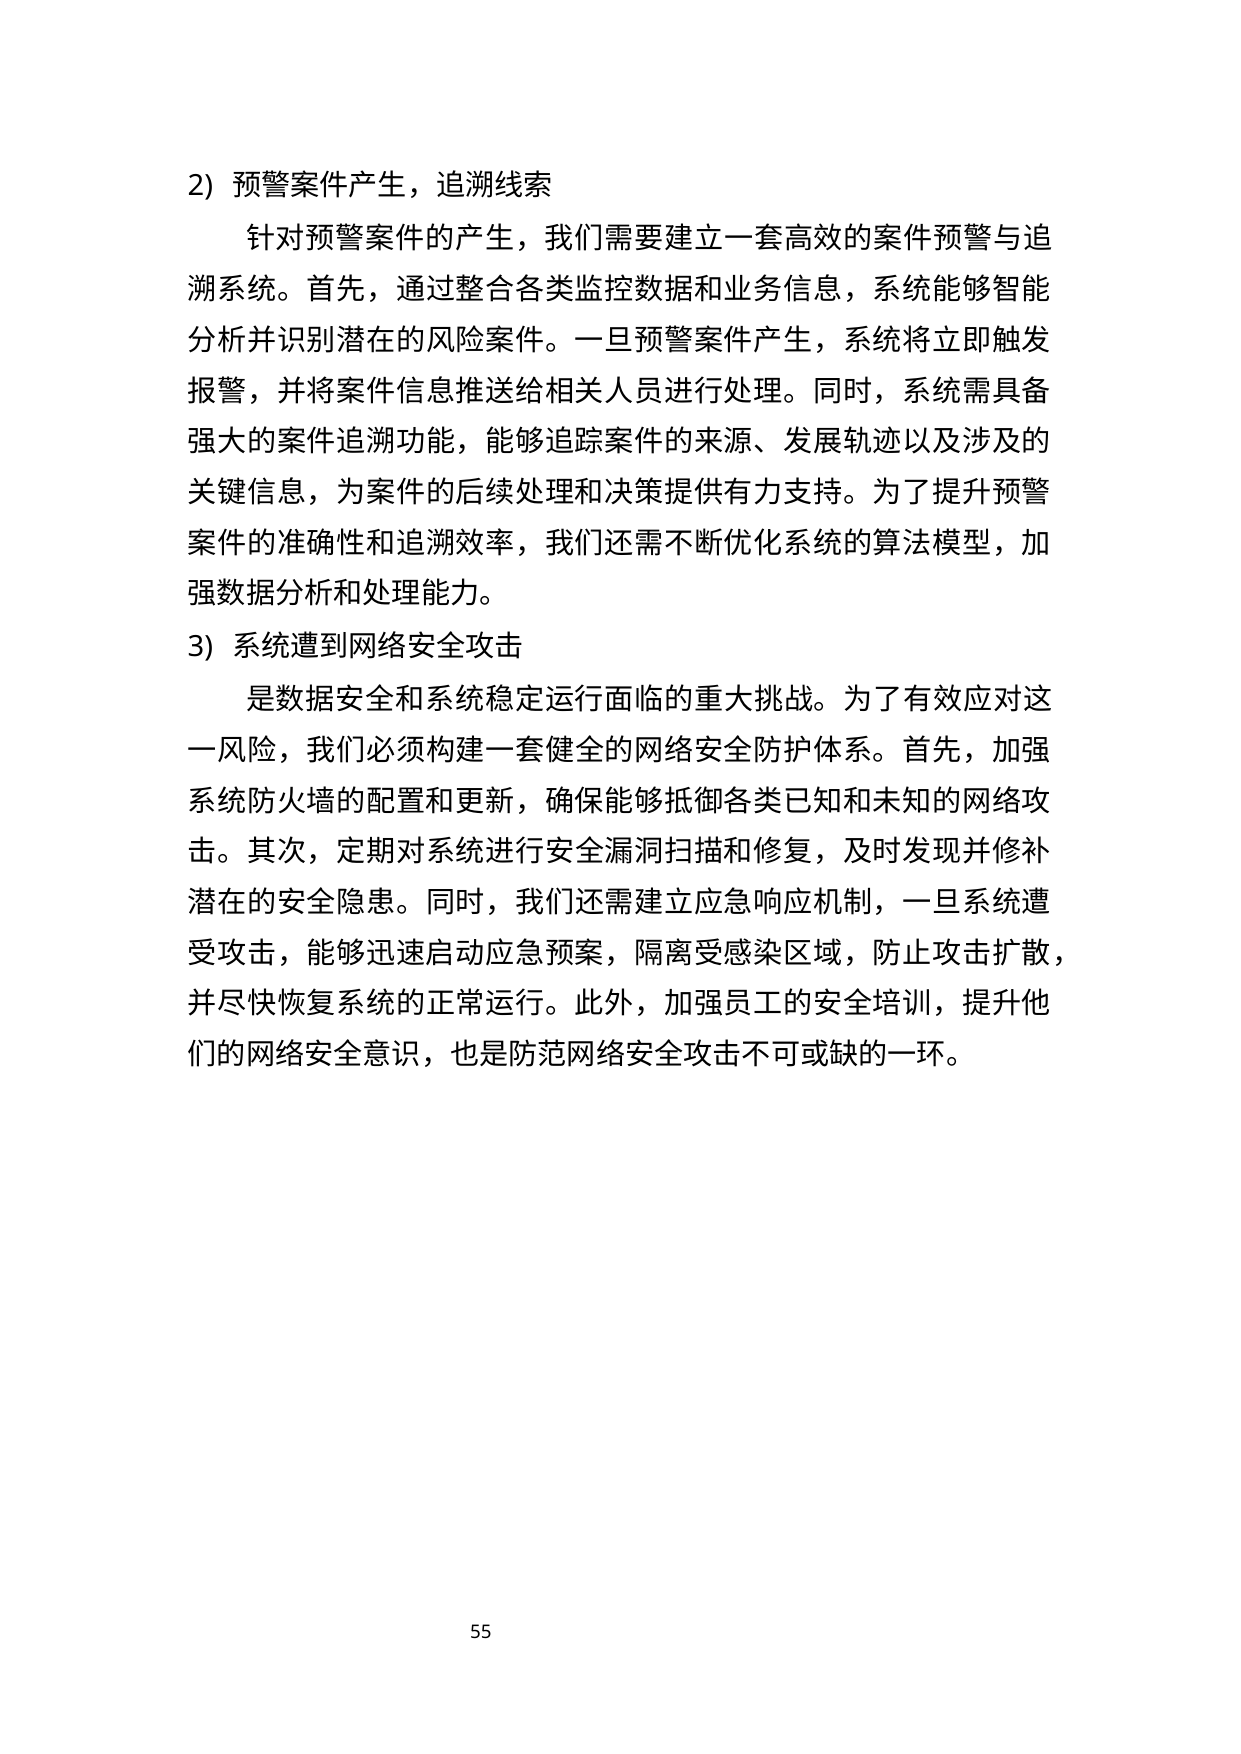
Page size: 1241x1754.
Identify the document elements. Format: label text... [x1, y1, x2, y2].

text 针对预警案件的产生，我们需要建立一套高效的案件预警与追溯系统。首先，通过整合各类监控数据和业务信息，系统能够智能分析并识别潜在的风险案件。一旦预警案件产生，系统将立即触发报警，并将案件信息推送给相关人员进行处理。同时，系统需具备强大的案件追溯功能，能够追踪案件的来源、发展轨迹以及涉及的关键信息，为案件的后续处理和决策提供有力支持。为了提升预警案件的准确性和追溯效率，我们还需不断优化系统的算法模型，加强数据分析和处理能力。 [187, 215, 1053, 612]
list 预警案件产生，追溯线索 [187, 162, 1053, 204]
list 系统遭到网络安全攻击 [187, 623, 1053, 665]
text 是数据安全和系统稳定运行面临的重大挑战。为了有效应对这一风险，我们必须构建一套健全的网络安全防护体系。首先，加强系统防火墙的配置和更新，确保能够抵御各类已知和未知的网络攻击。其次，定期对系统进行安全漏洞扫描和修复，及时发现并修补潜在的安全隐患。同时，我们还需建立应急响应机制，一旦系统遭受攻击，能够迅速启动应急预案，隔离受感染区域，防止攻击扩散，并尽快恢复系统的正常运行。此外，加强员工的安全培训，提升他们的网络安全意识，也是防范网络安全攻击不可或缺的一环。 [187, 676, 1053, 1073]
